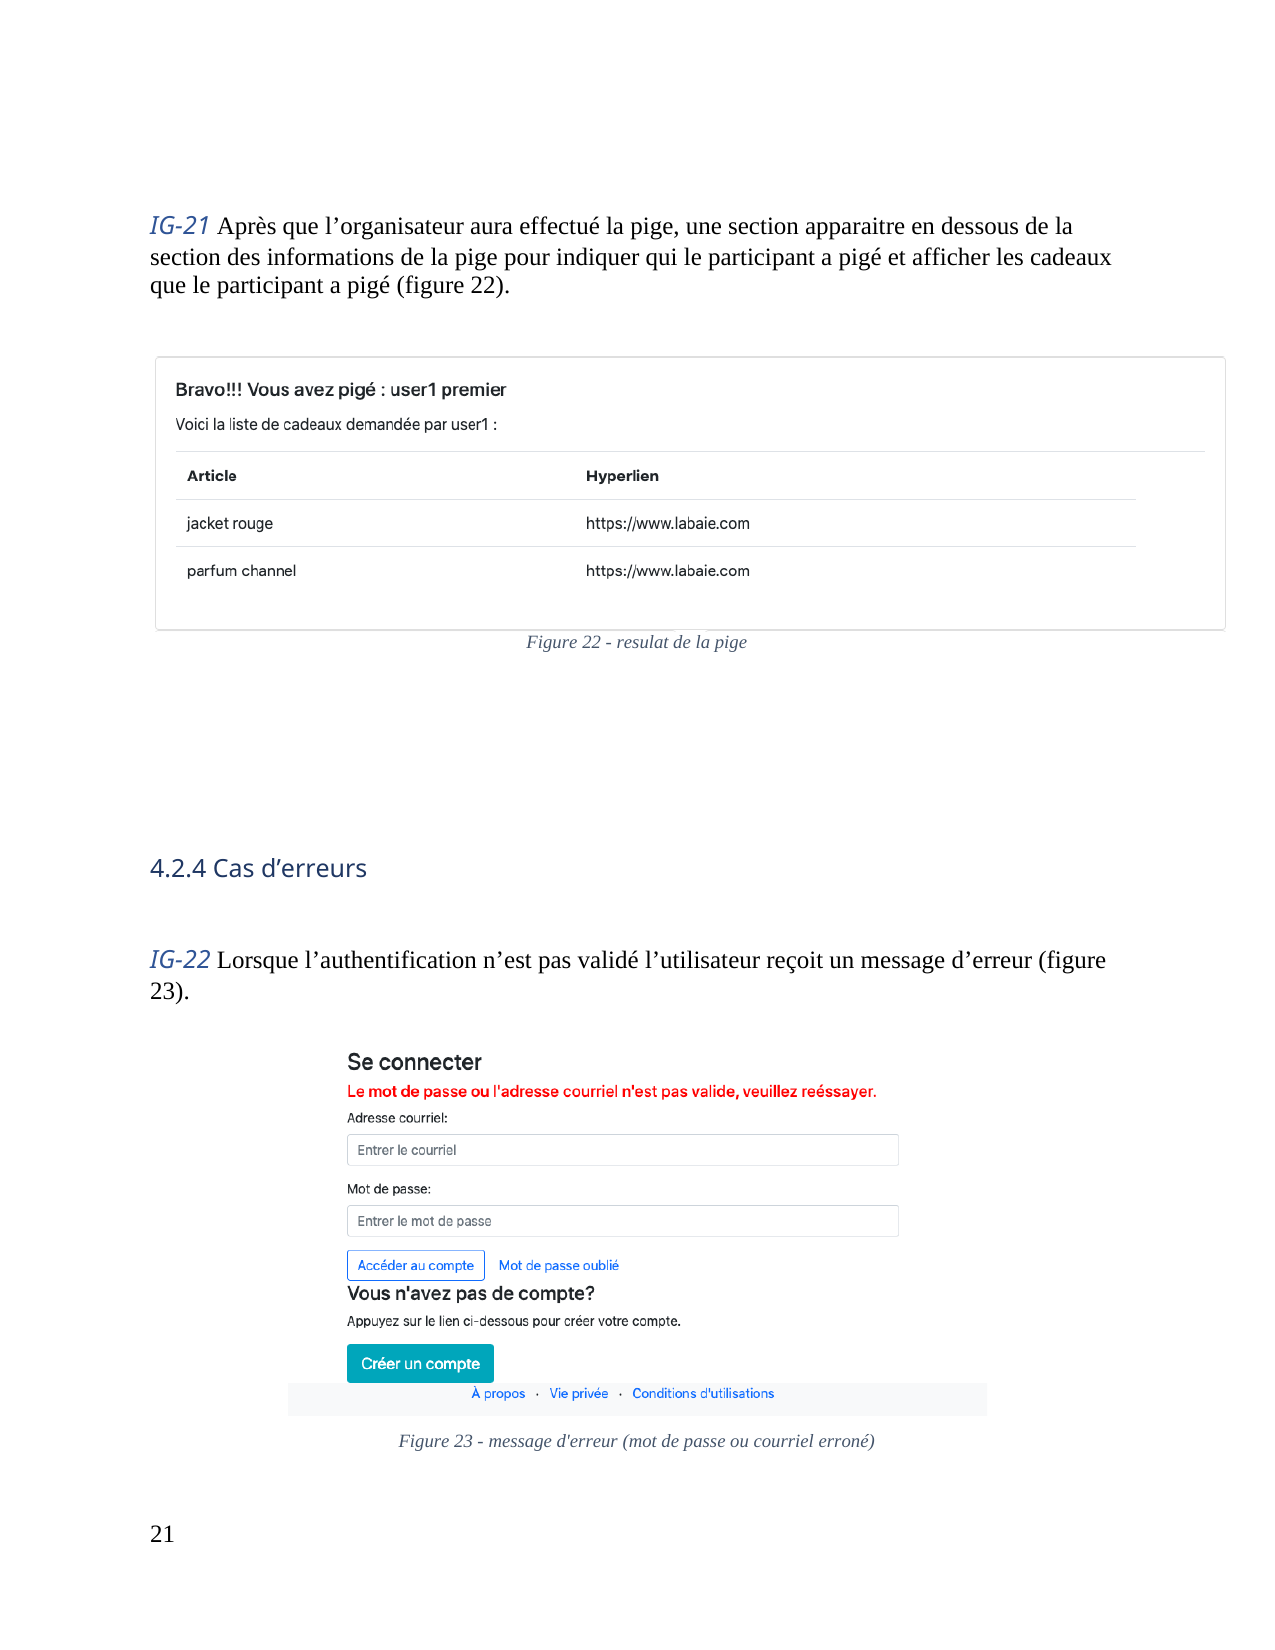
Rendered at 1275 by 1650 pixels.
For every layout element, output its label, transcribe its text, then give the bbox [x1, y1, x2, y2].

text IG-21 Après que l’organisateur aura effectué la pige, une section apparaitre en dessous de la section des informations de la pige pour indiquer qui le participant a pigé et afficher les cadeaux que le participant a pigé (figure 22). [150, 207, 1125, 299]
text IG-22 Lorsque l’authentification n’est pas validé l’utilisateur reçoit un message d’erreur (figure 23). [150, 942, 1125, 1005]
text Figure 23 - message d'erreur (mot de passe ou courriel erroné) [150, 1429, 1125, 1451]
text Figure 22 - resulat de la pige [150, 632, 1125, 653]
subtitle 4.2.4 Cas d’erreurs [150, 850, 1125, 884]
picture [288, 1033, 988, 1430]
picture [150, 356, 1228, 632]
